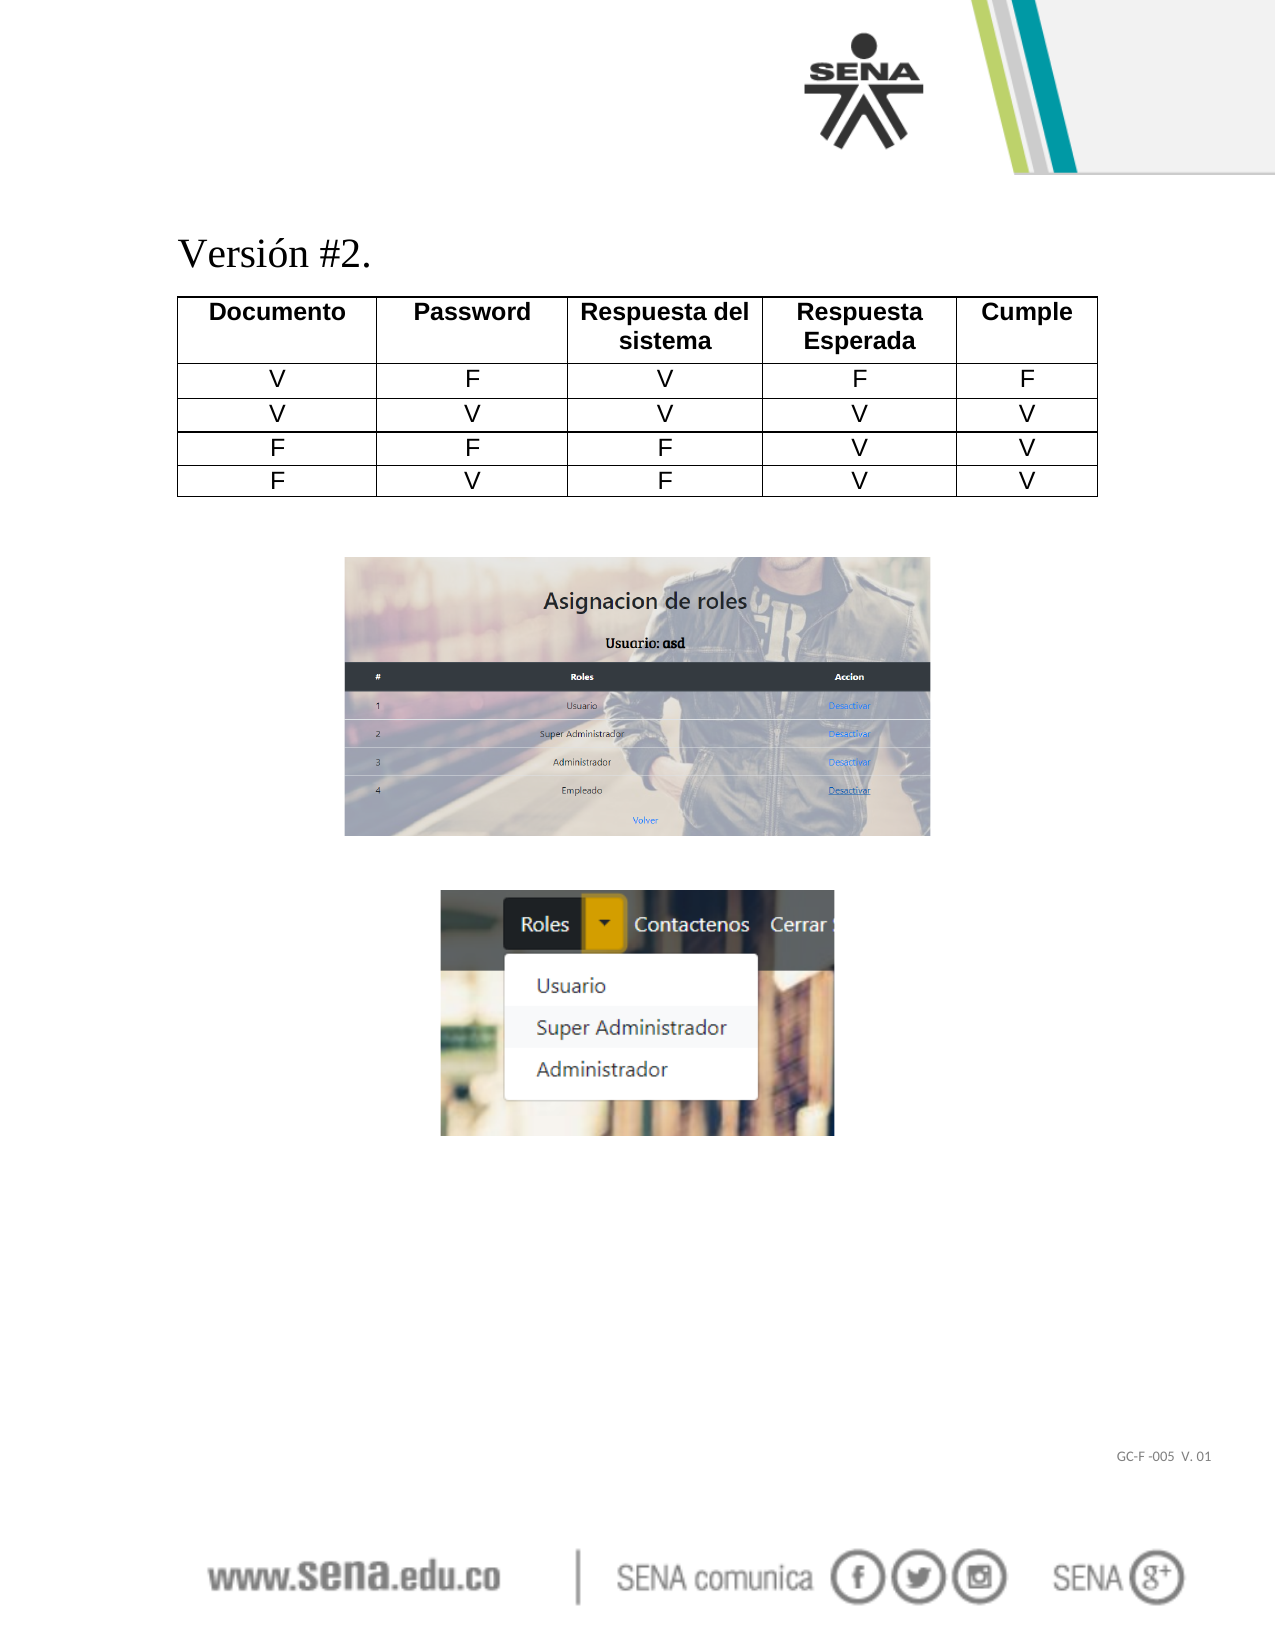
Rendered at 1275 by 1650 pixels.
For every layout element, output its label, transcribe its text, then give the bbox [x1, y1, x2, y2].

table_cell V [763, 399, 956, 431]
table_cell V [377, 399, 567, 431]
picture [66, 1518, 1224, 1635]
table_cell F [377, 364, 567, 398]
table_cell F [178, 466, 376, 496]
table_cell V [568, 364, 762, 398]
table_cell V [957, 399, 1097, 431]
table_cell V [568, 399, 762, 431]
table_cell V [763, 433, 956, 465]
table_cell F [957, 364, 1097, 398]
table_cell V [377, 466, 567, 496]
table_cell V [178, 399, 376, 431]
table_cell F [178, 433, 376, 465]
table_cell V [178, 364, 376, 398]
table_header Documento [178, 298, 376, 363]
table_cell F [763, 364, 956, 398]
table_cell F [568, 466, 762, 496]
picture [440, 890, 835, 1136]
table_header Respuesta Esperada [763, 298, 956, 363]
table_cell V [957, 466, 1097, 496]
picture [768, 0, 1275, 175]
table_header Password [377, 298, 567, 363]
table_cell F [377, 433, 567, 465]
table_cell V [957, 433, 1097, 465]
picture [344, 557, 931, 836]
table_header Cumple [957, 298, 1097, 363]
table_header Respuesta del sistema [568, 298, 762, 363]
text Versión #2. [177, 228, 1098, 276]
table_cell F [568, 433, 762, 465]
table_cell V [763, 466, 956, 496]
